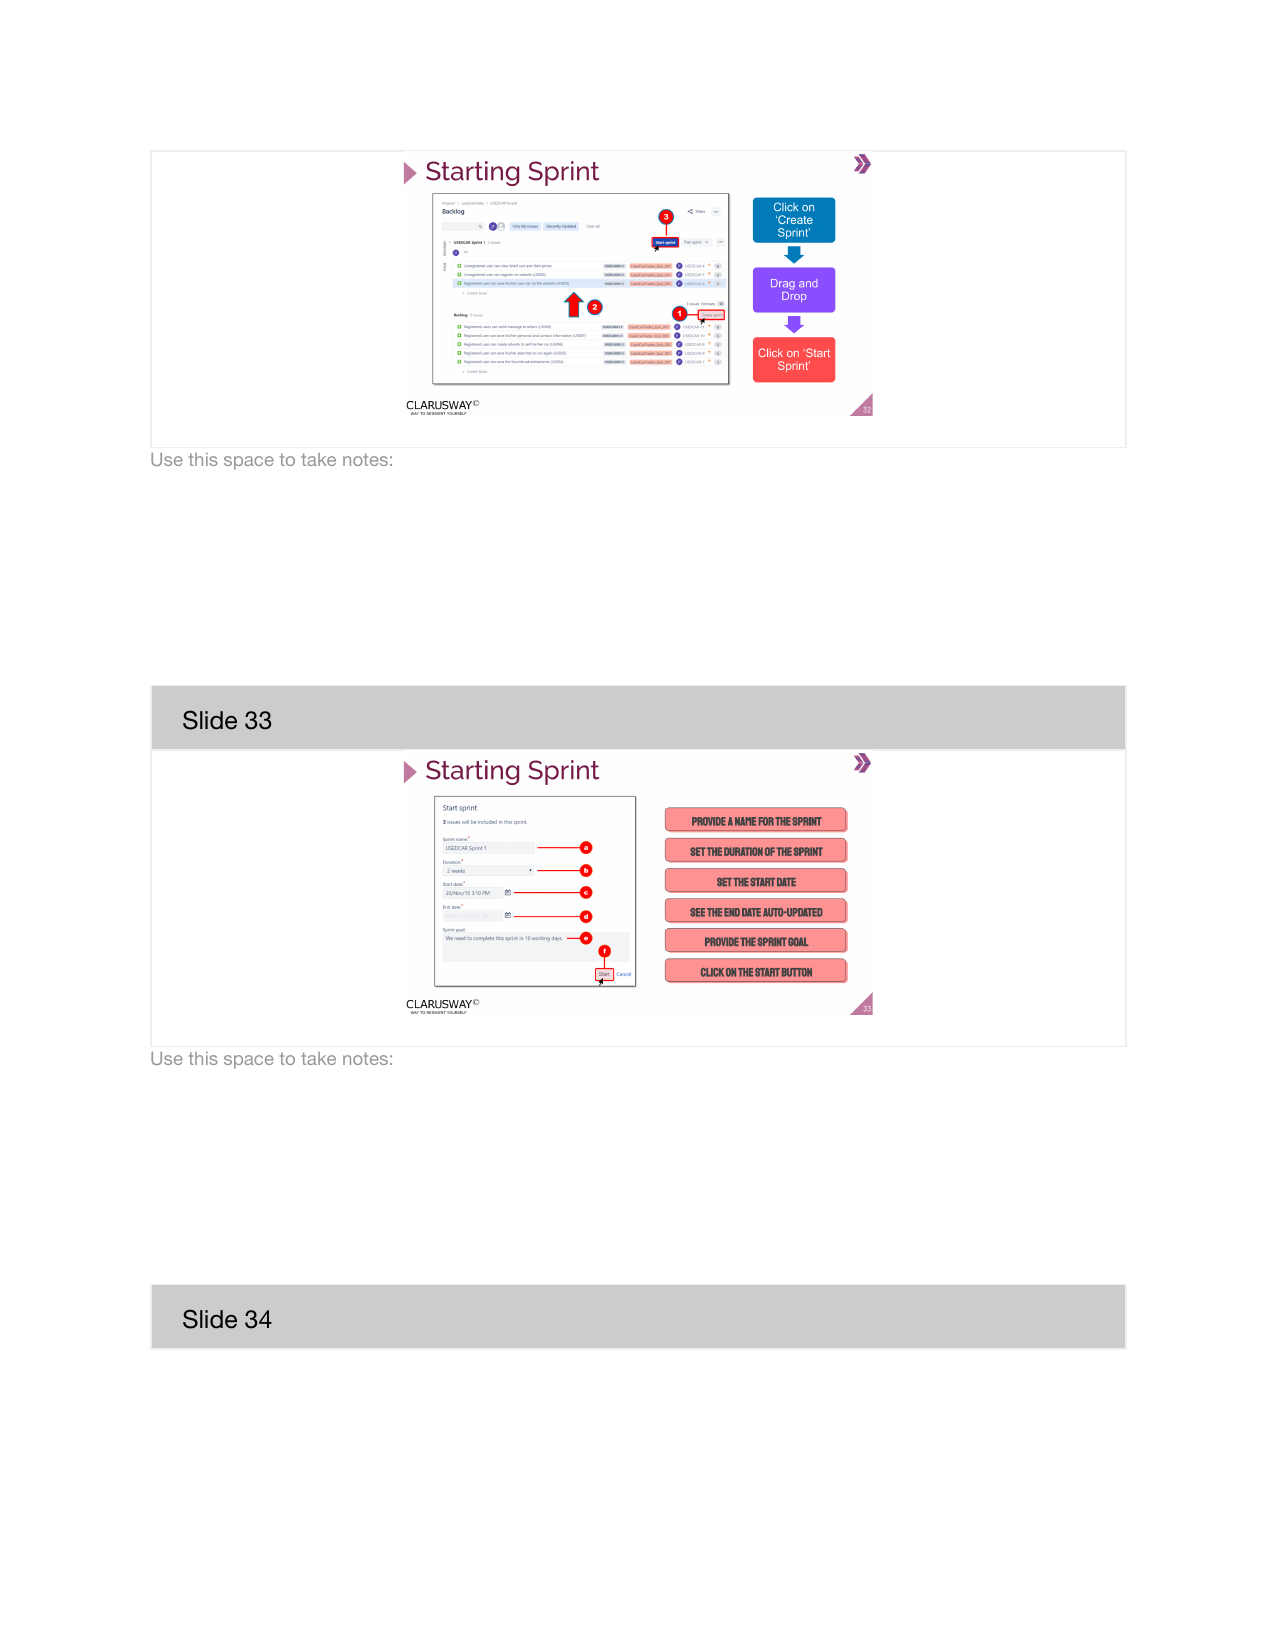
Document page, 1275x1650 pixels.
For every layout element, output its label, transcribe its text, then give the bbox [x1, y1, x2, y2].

table_header Slide 33 [152, 686, 1125, 749]
text Use this space to take notes: [150, 448, 1125, 472]
table_header Slide 34 [152, 1285, 1125, 1348]
picture [403, 151, 873, 416]
table_cell [152, 152, 1125, 447]
text Use this space to take notes: [150, 1047, 1125, 1071]
picture [403, 750, 873, 1015]
table_cell [152, 751, 1125, 1046]
